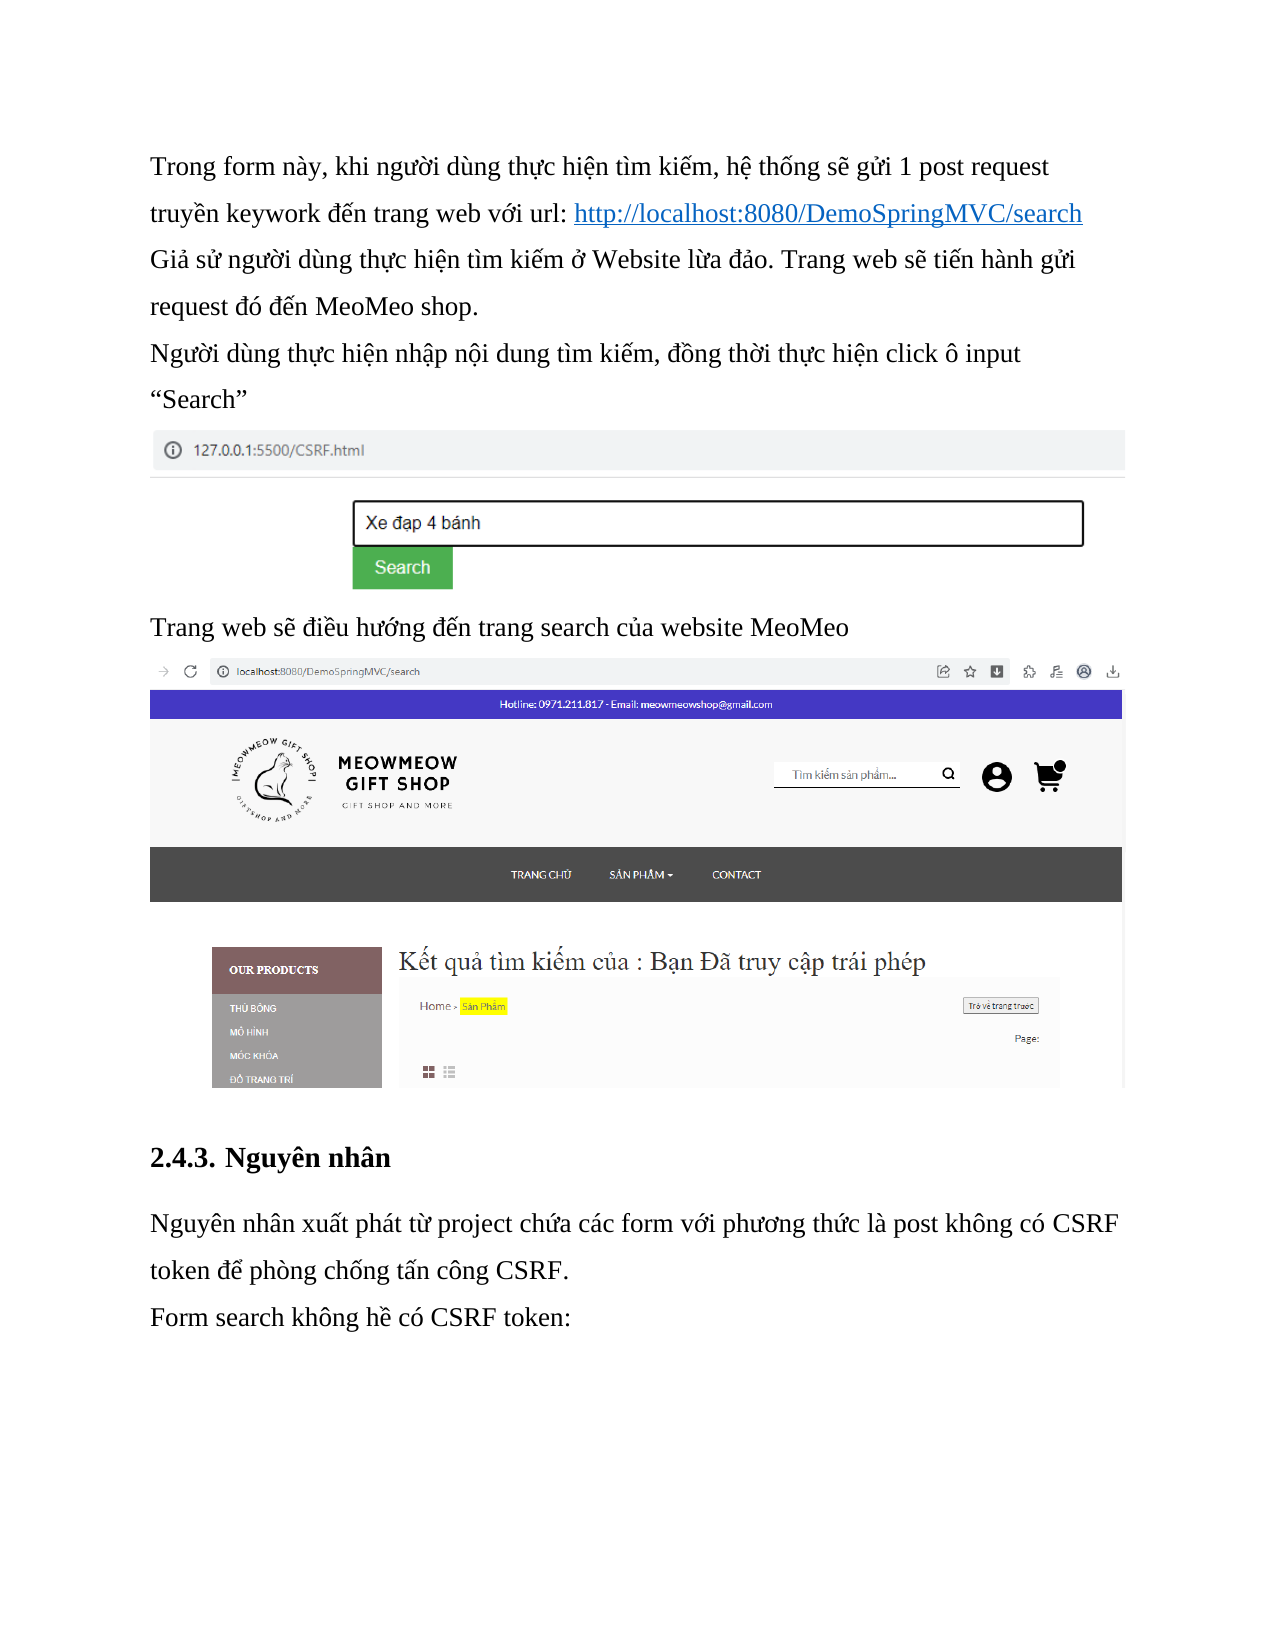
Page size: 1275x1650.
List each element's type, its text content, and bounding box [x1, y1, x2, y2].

text Nguyên nhân xuất phát từ project chứa các form với phương thức là post không có CSRF token để phòng chống tấn công CSRF. [150, 1208, 1125, 1285]
text Người dùng thực hiện nhập nội dung tìm kiếm, đồng thời thực hiện click ô input “Search” [150, 337, 1125, 414]
text Trong form này, khi người dùng thực hiện tìm kiếm, hệ thống sẽ gửi 1 post request truyền keywork đến trang web với url: http://localhost:8080/DemoSpringMVC/search [150, 150, 1125, 228]
text Form search không hề có CSRF token: [150, 1301, 1125, 1332]
subtitle Nguyên nhân [150, 1141, 1125, 1174]
text Giả sử người dùng thực hiện tìm kiếm ở Website lừa đảo. Trang web sẽ tiến hành gửi request đó đến MeoMeo shop. [150, 243, 1125, 321]
text Trang web sẽ điều hướng đến trang search của website MeoMeo [150, 611, 1125, 642]
picture [150, 657, 1125, 1088]
picture [150, 430, 1125, 596]
